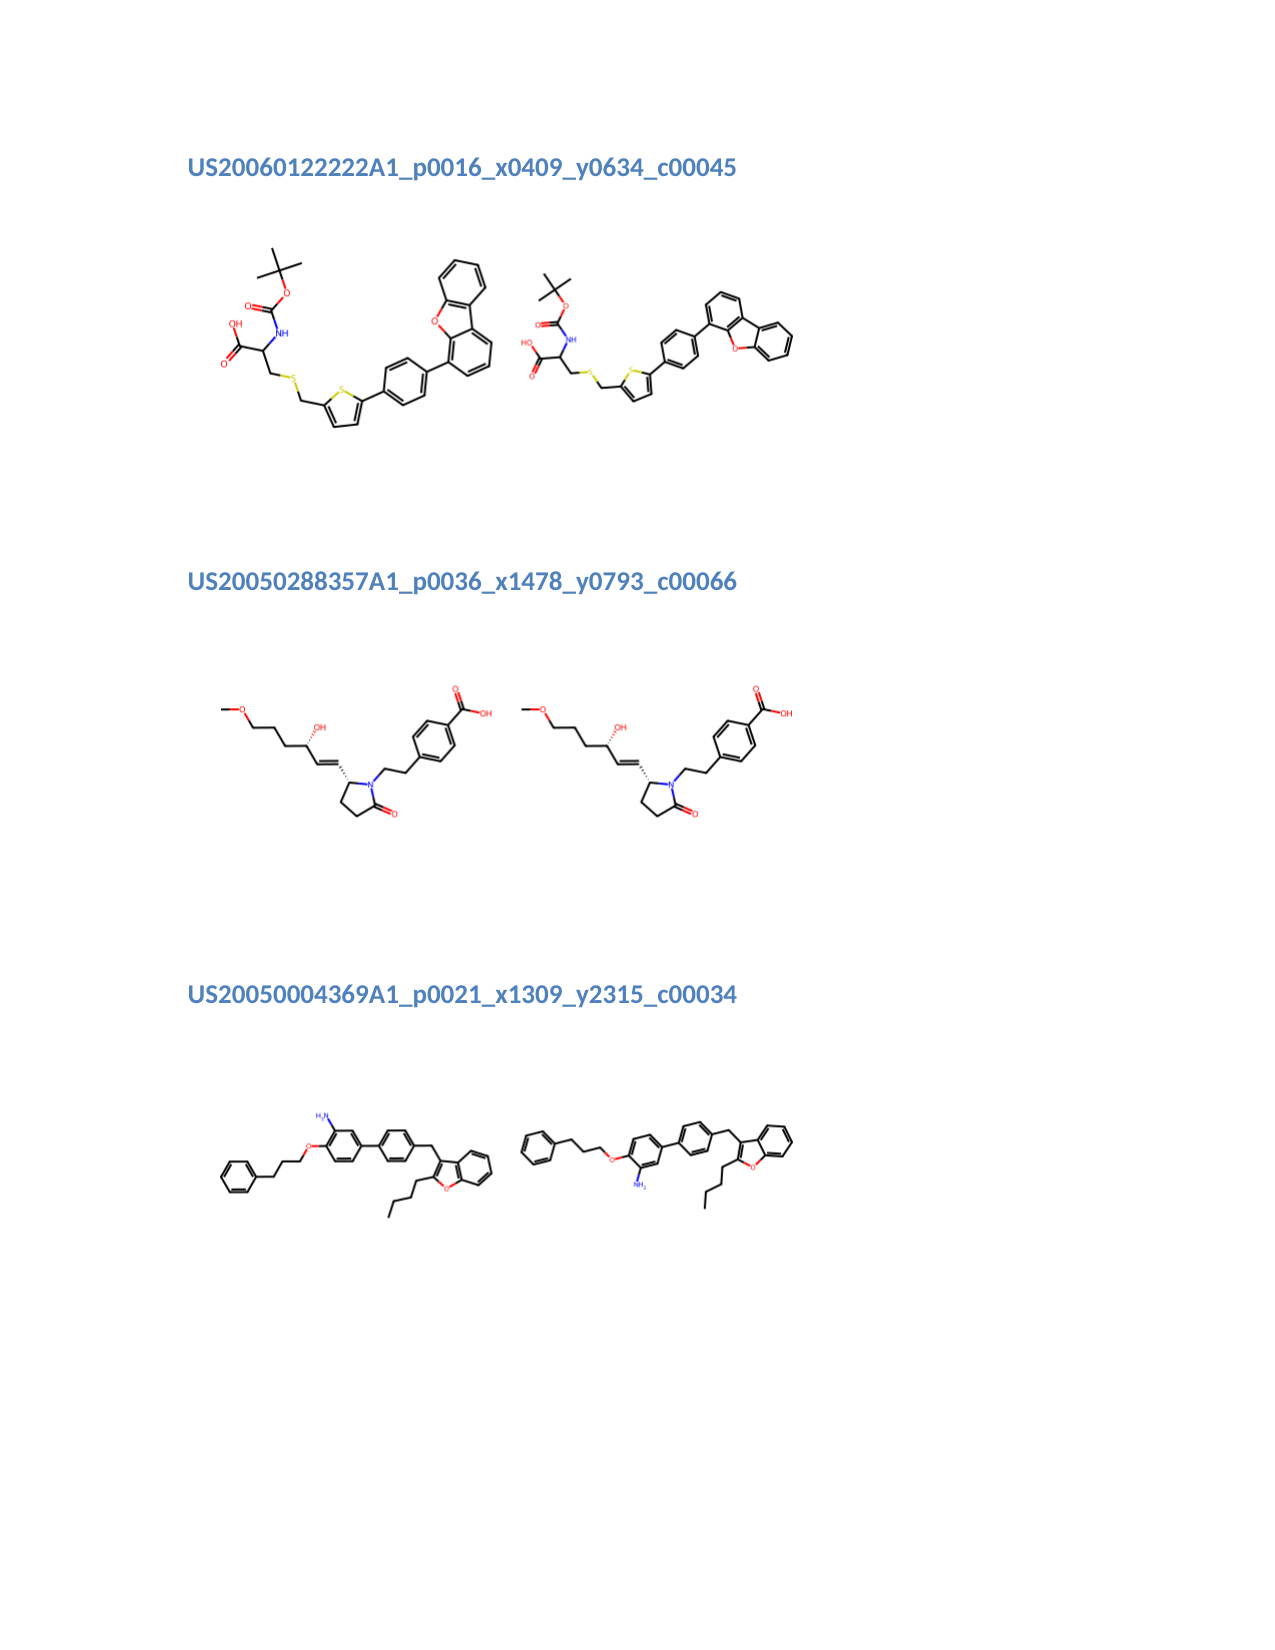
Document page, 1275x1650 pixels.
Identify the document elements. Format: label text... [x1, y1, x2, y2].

picture [206, 187, 807, 488]
subtitle US20050004369A1_p0021_x1309_y2315_c00034 [187, 977, 1087, 1010]
subtitle US20050288357A1_p0036_x1478_y0793_c00066 [187, 564, 1087, 597]
picture [206, 601, 807, 902]
picture [206, 1015, 807, 1316]
subtitle US20060122222A1_p0016_x0409_y0634_c00045 [187, 150, 1087, 183]
